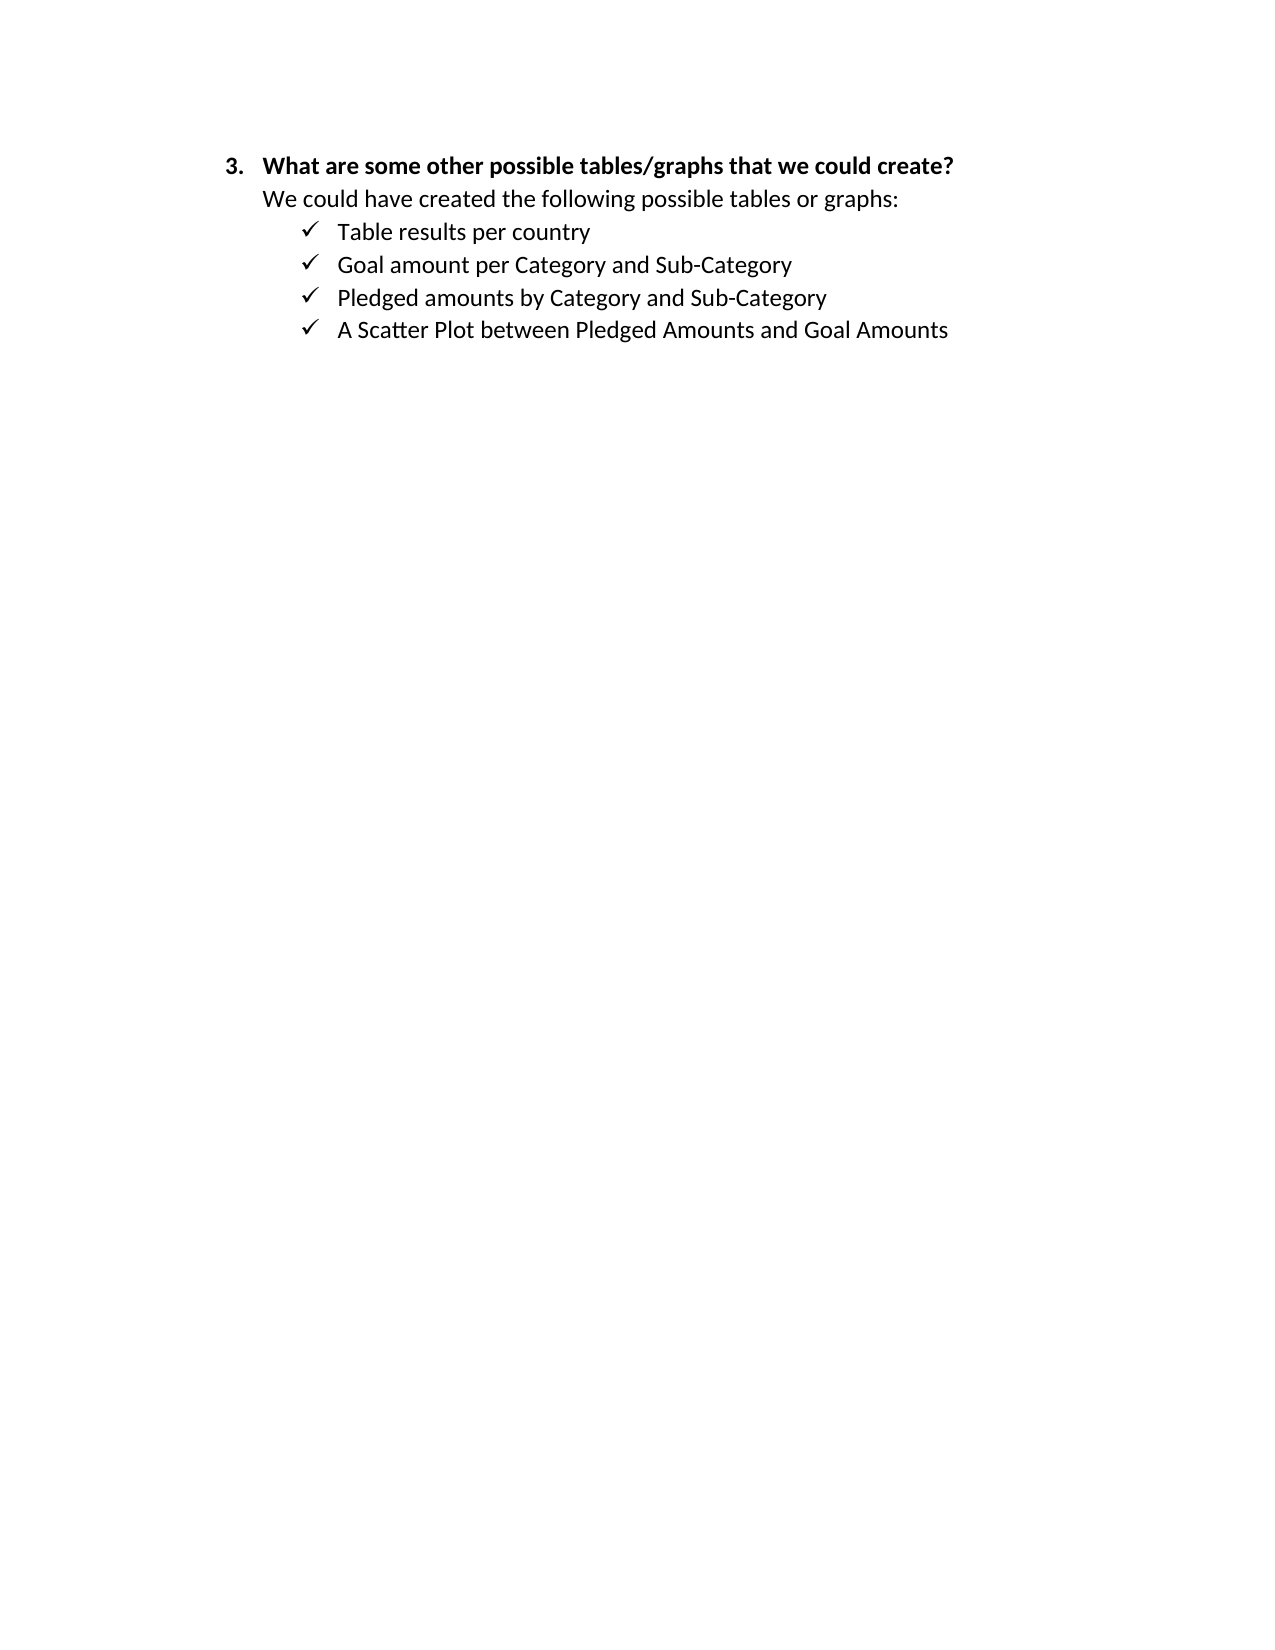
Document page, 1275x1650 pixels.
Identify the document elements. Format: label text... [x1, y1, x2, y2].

list Goal amount per Category and Sub-Category [300, 249, 1125, 279]
list We could have created the following possible tables or graphs: [262, 183, 1125, 213]
list Pledged amounts by Category and Sub-Category [300, 282, 1125, 312]
list Table results per country [300, 216, 1125, 246]
list A Scatter Plot between Pledged Amounts and Goal Amounts [300, 314, 1125, 345]
list What are some other possible tables/graphs that we could create? [225, 150, 1125, 181]
